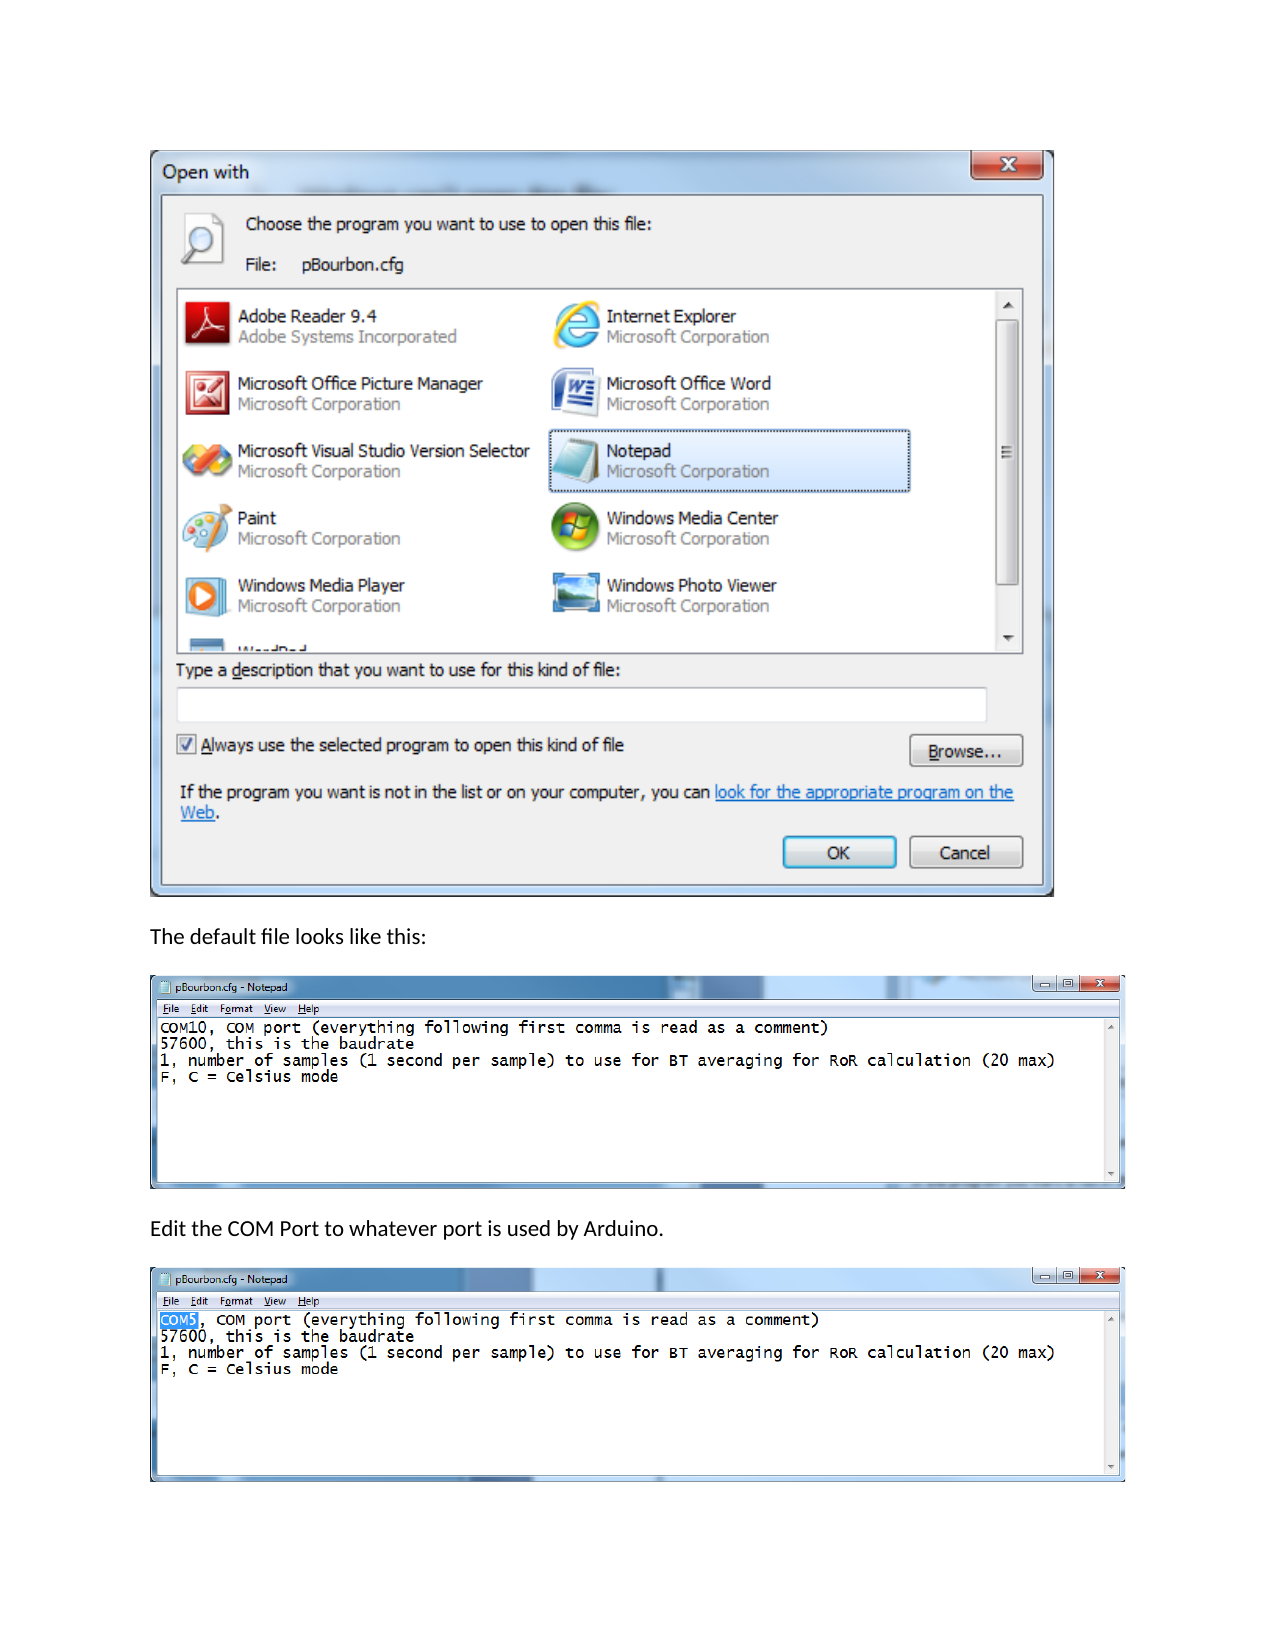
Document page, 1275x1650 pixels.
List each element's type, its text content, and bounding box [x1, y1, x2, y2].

text Edit the COM Port to whatever port is used by Arduino. [150, 1214, 1125, 1242]
picture [150, 150, 1055, 897]
text The default file looks like this: [150, 922, 1125, 950]
picture [150, 975, 1125, 1189]
picture [150, 1267, 1125, 1482]
